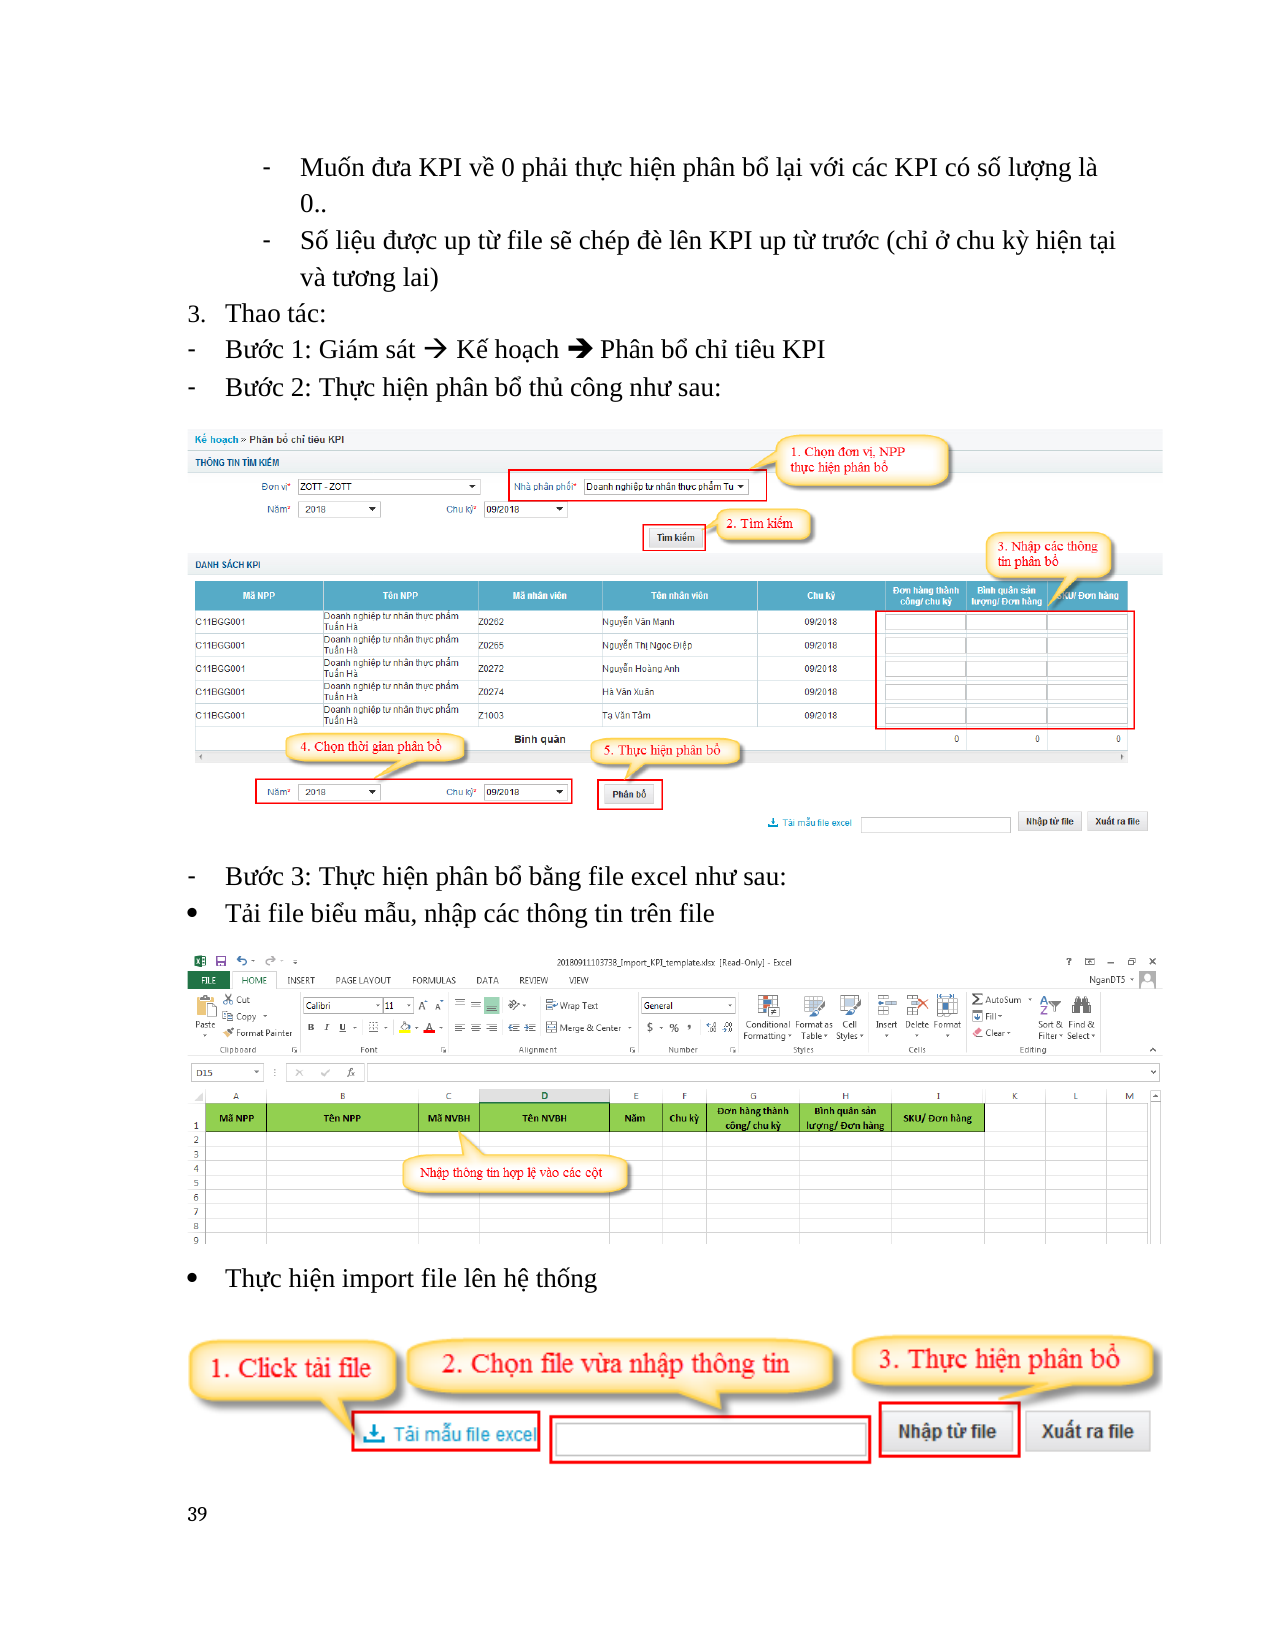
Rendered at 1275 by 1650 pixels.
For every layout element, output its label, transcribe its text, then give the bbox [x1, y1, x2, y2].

picture [187, 429, 1163, 841]
list Số liệu được up từ file sẽ chép đè lên KPI up từ trước (chỉ ở chu kỳ hiện tại và tương lai) [262, 223, 1125, 292]
list Tải file biểu mẫu, nhập các thông tin trên file [187, 897, 1125, 928]
list Bước 3: Thực hiện phân bổ bằng file excel như sau: [187, 859, 1125, 892]
list Bước 1: Giám sát Kế hoạch Phân bổ chỉ tiêu KPI [187, 332, 1125, 365]
picture [187, 1318, 1163, 1490]
list Thực hiện import file lên hệ thống [187, 1262, 1125, 1293]
list Bước 2: Thực hiện phân bổ thủ công như sau: [187, 370, 1125, 403]
list Muốn đưa KPI về 0 phải thực hiện phân bổ lại với các KPI có số lượng là 0.. [262, 150, 1125, 219]
list Thao tác: [187, 297, 1125, 328]
picture [187, 953, 1163, 1244]
